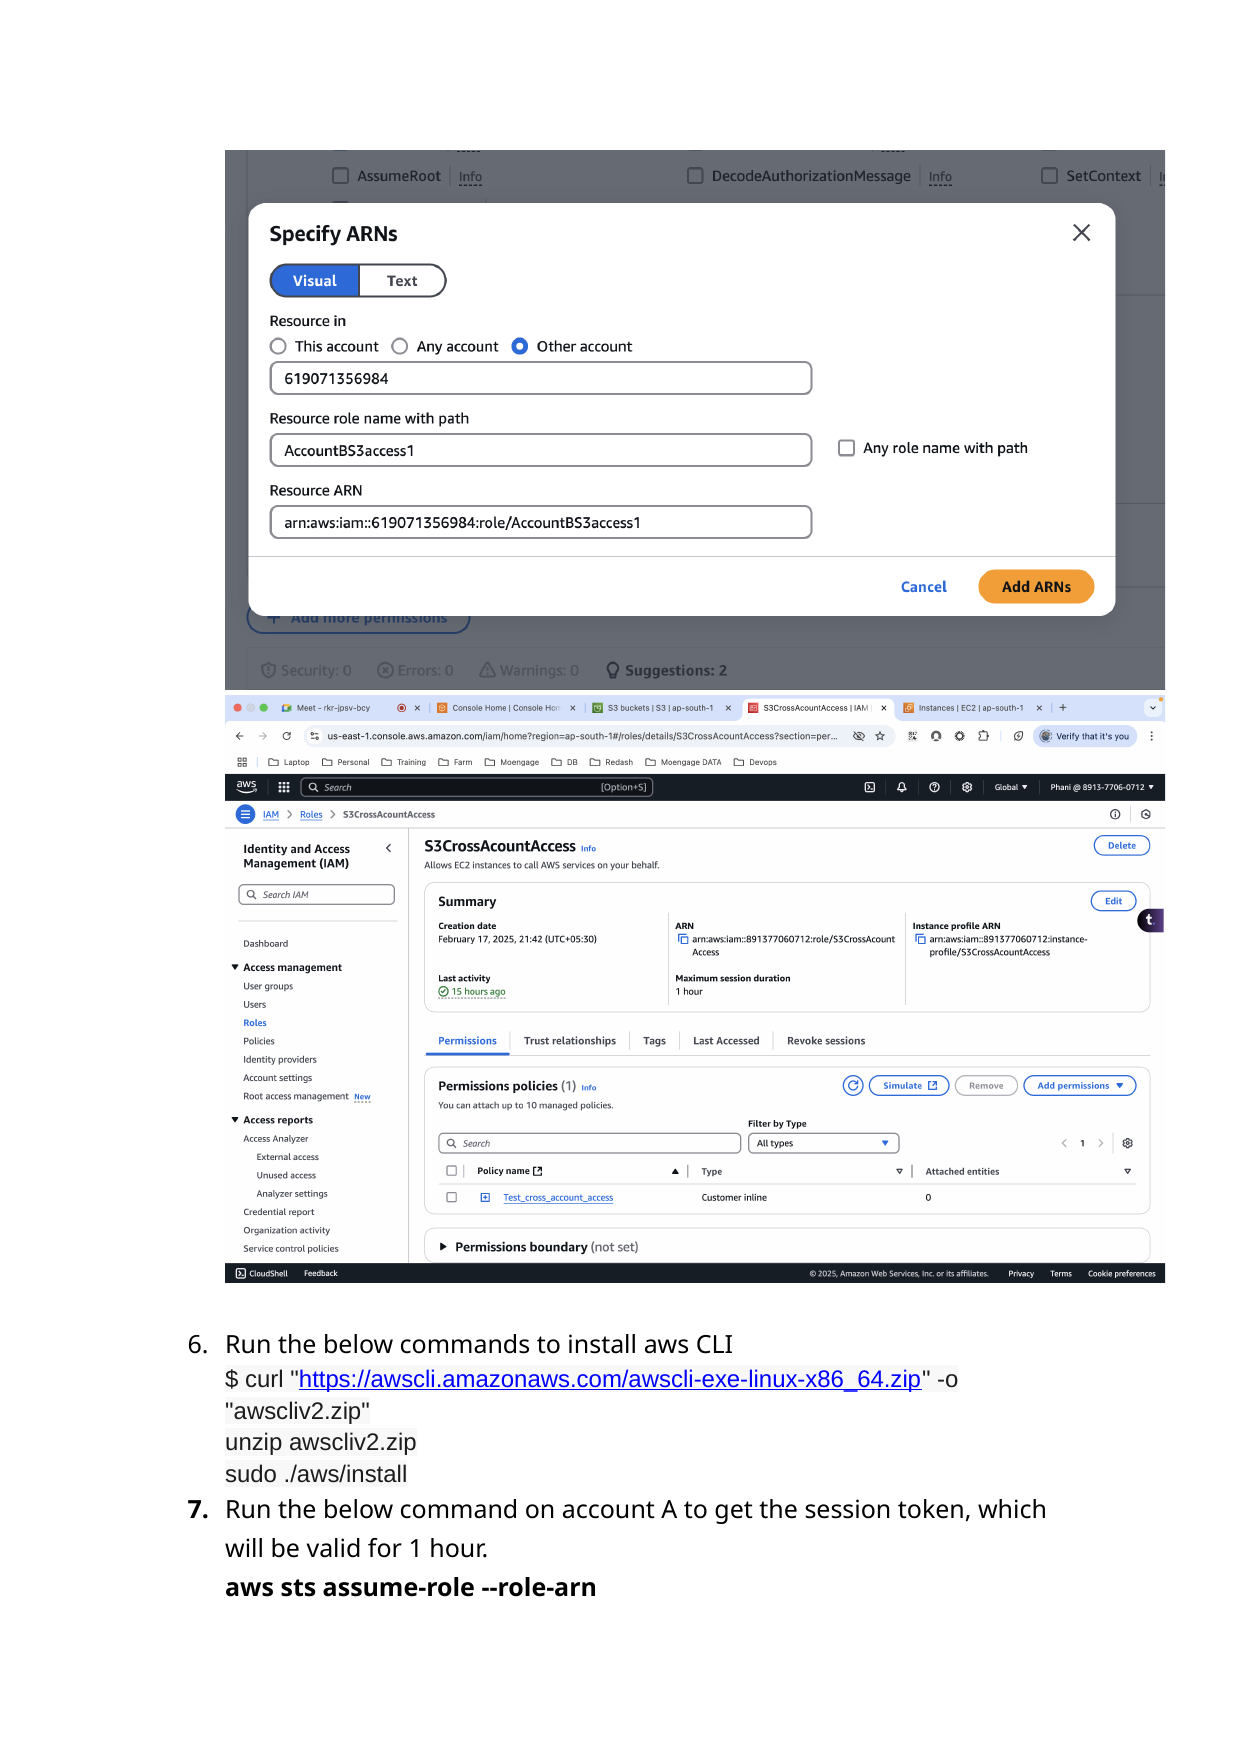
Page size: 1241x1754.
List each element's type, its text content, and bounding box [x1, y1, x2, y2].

picture [225, 150, 1166, 690]
picture [225, 695, 1166, 1283]
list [187, 1492, 1090, 1604]
list Run the below commands to install aws CLI $ curl "https://awscli.amazonaws.com/awscli-exe-linux-x86_64.zip" -o "awscliv2.zip" unzip awscliv2.zip sudo ./aws/install [187, 1327, 1090, 1487]
